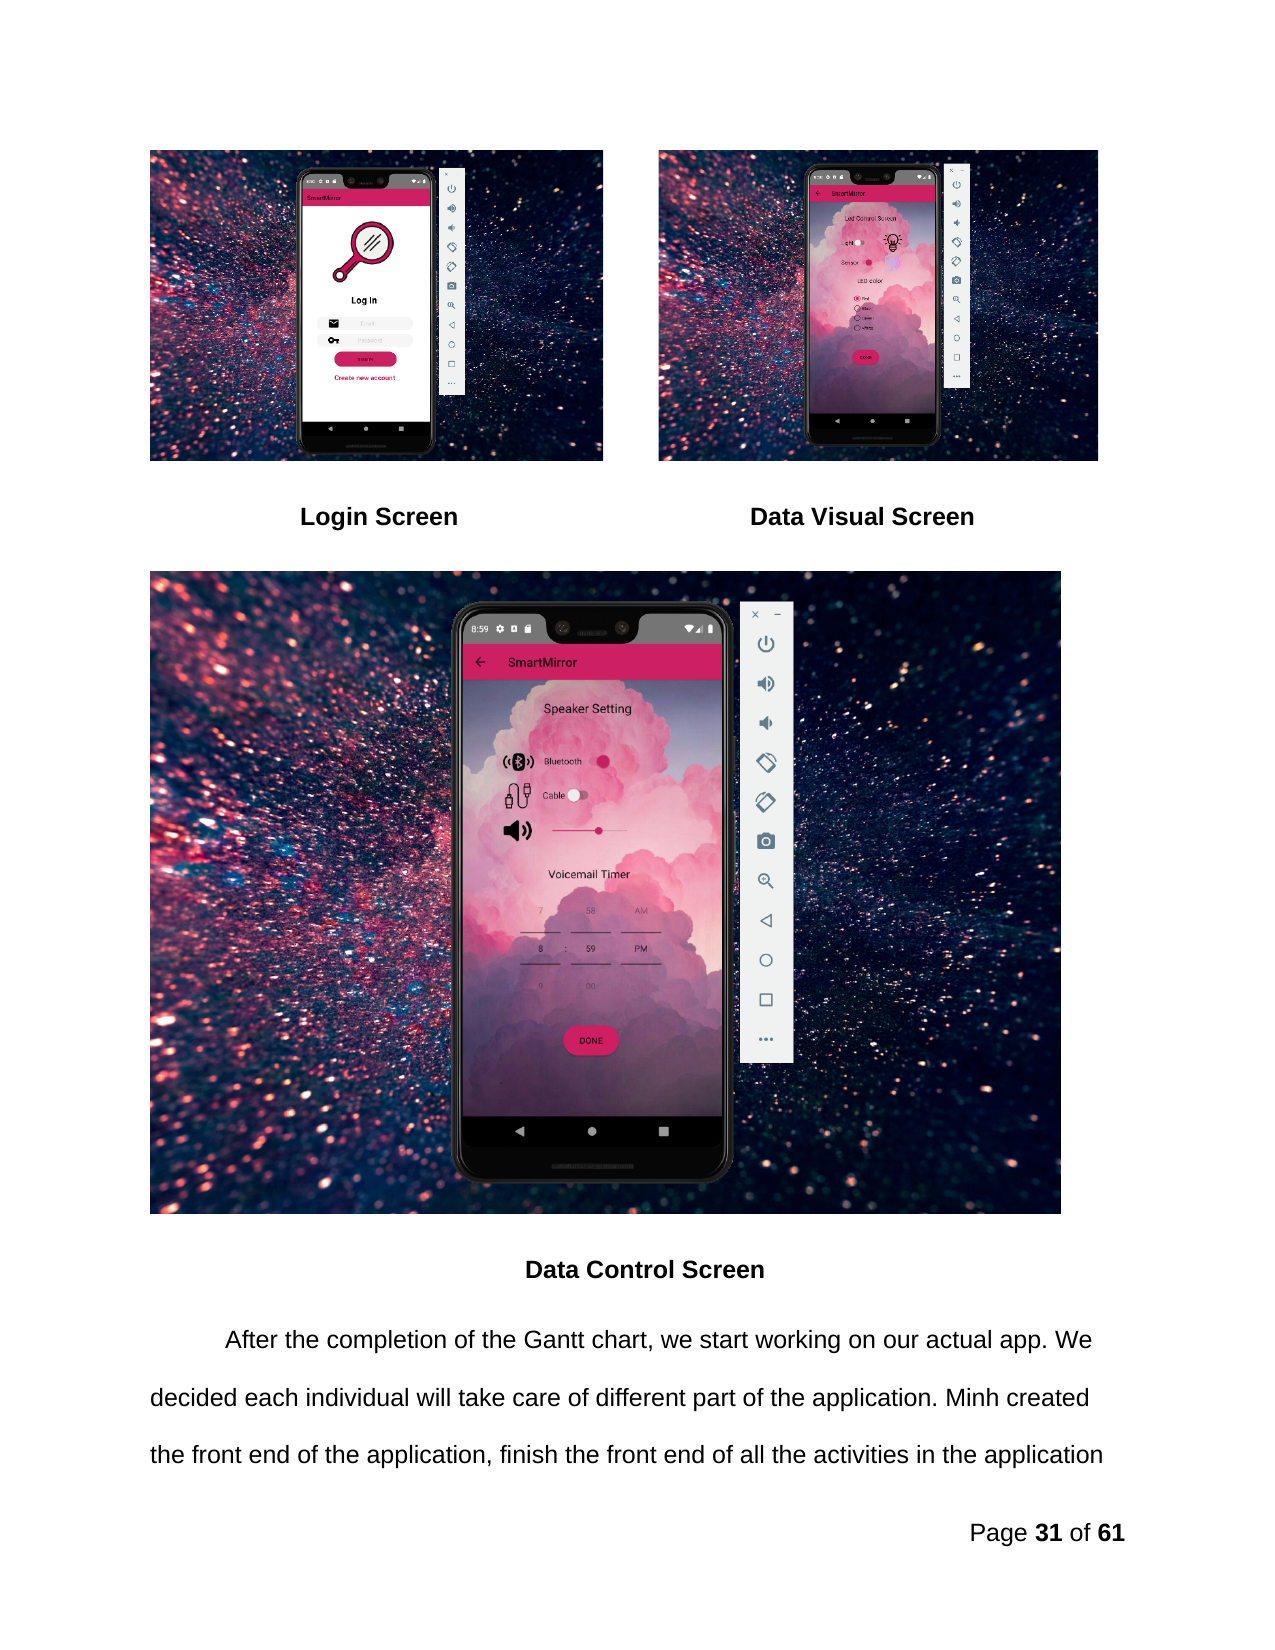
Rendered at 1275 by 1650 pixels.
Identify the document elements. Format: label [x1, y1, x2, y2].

picture [658, 150, 1099, 461]
picture [150, 150, 604, 461]
picture [150, 571, 1061, 1214]
